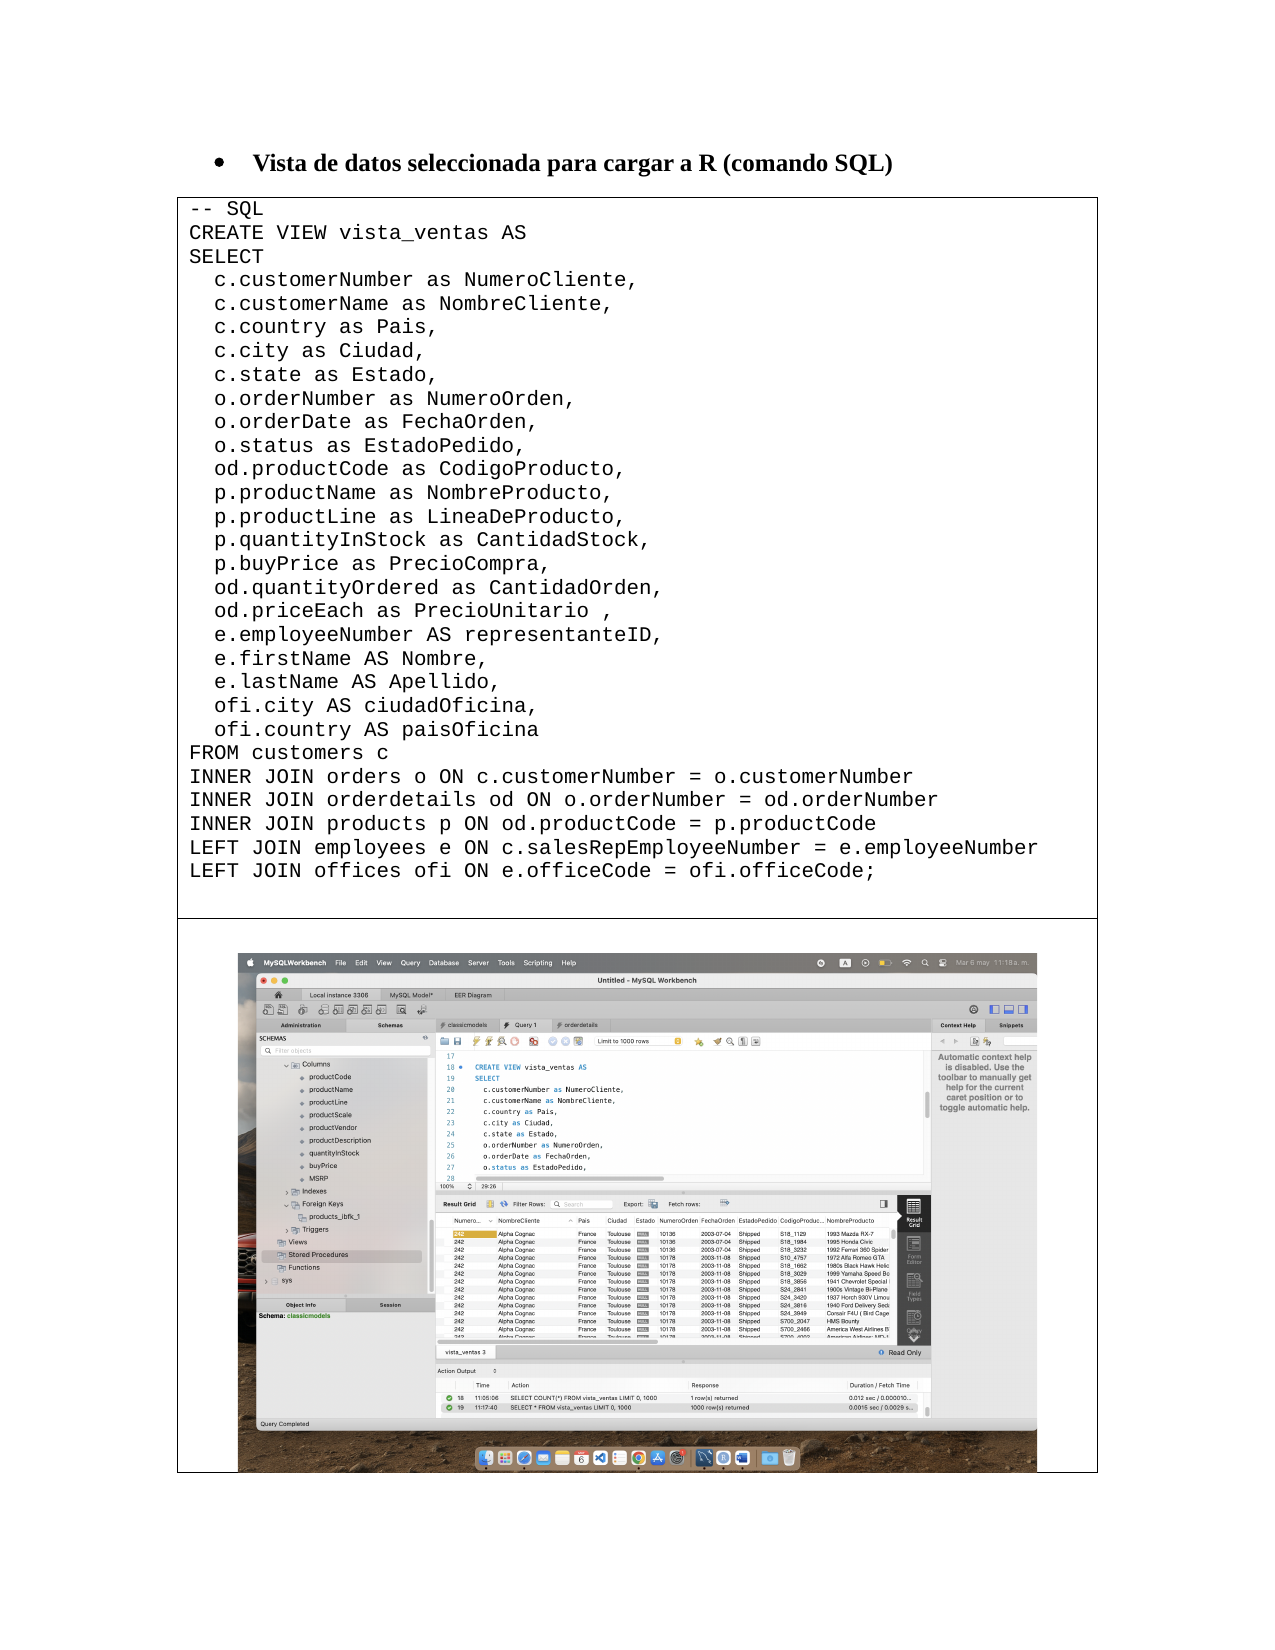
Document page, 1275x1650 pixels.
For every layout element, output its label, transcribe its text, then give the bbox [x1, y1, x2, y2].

table_header -- SQL CREATE VIEW vista_ventas AS SELECT c.customerNumber as NumeroCliente, c.customerName as NombreCliente, c.country as Pais, c.city as Ciudad, c.state as Estado, o.orderNumber as NumeroOrden, o.orderDate as FechaOrden, o.status as EstadoPedido, od.productCode as CodigoProducto, p.productName as NombreProducto, p.productLine as LineaDeProducto, p.quantityInStock as CantidadStock, p.buyPrice as PrecioCompra, od.quantityOrdered as CantidadOrden, od.priceEach as PrecioUnitario , e.employeeNumber AS representanteID, e.firstName AS Nombre, e.lastName AS Apellido, ofi.city AS ciudadOficina, ofi.country AS paisOficina FROM customers c INNER JOIN orders o ON c.customerNumber = o.customerNumber INNER JOIN orderdetails od ON o.orderNumber = od.orderNumber INNER JOIN products p ON od.productCode = p.productCode LEFT JOIN employees e ON c.salesRepEmployeeNumber = e.employeeNumber LEFT JOIN offices ofi ON e.officeCode = ofi.officeCode; [178, 198, 1097, 918]
picture [237, 953, 1038, 1473]
table_cell [178, 919, 1097, 1472]
list Vista de datos seleccionada para cargar a R (comando SQL) [215, 148, 1098, 176]
